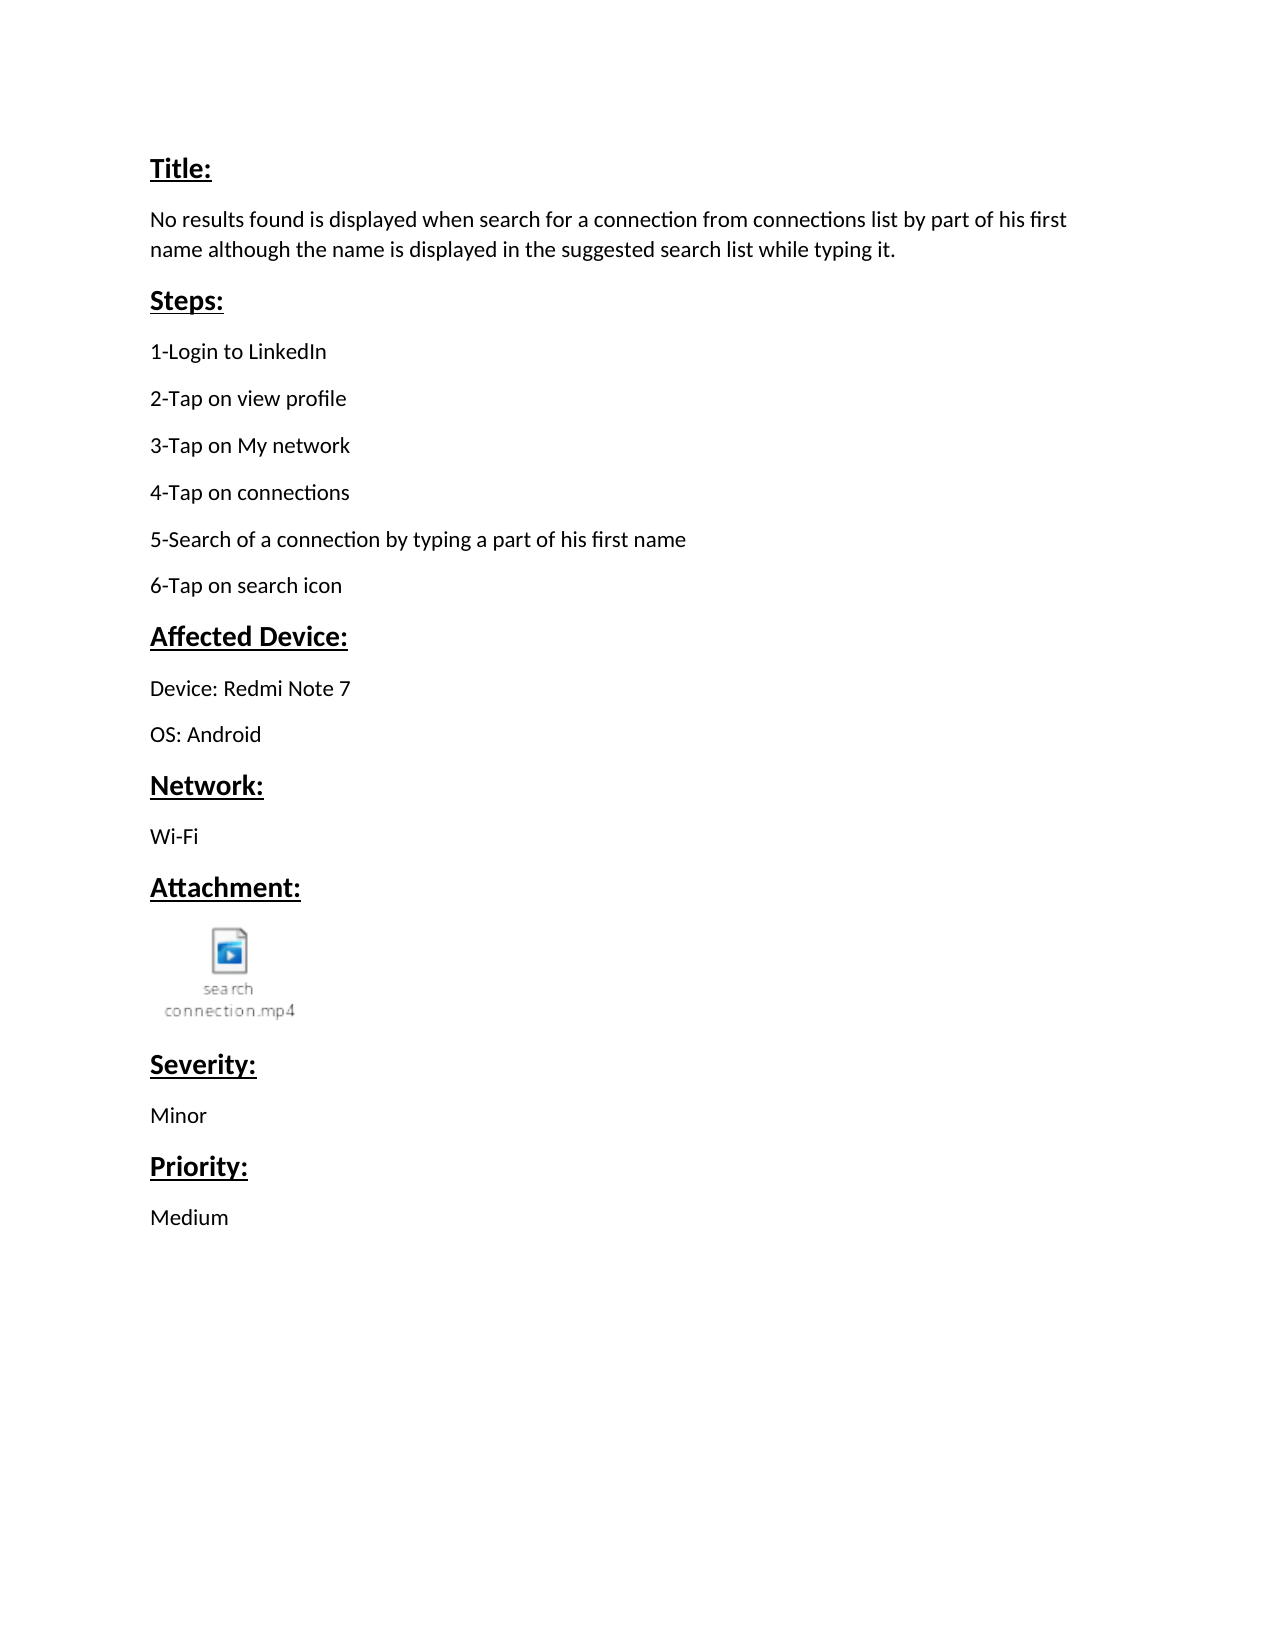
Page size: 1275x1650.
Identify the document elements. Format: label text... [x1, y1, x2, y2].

text OS: Android [150, 721, 1125, 748]
text Title: [150, 150, 1125, 186]
text No results found is displayed when search for a connection from connections list by part of his first name although the name is displayed in the suggested search list while typing it. [150, 205, 1125, 263]
text Network: [150, 767, 1125, 803]
text 1-Login to LinkedIn [150, 337, 1125, 365]
text Affected Device: [150, 618, 1125, 654]
text 5-Search of a connection by typing a part of his first name [150, 525, 1125, 553]
text Severity: [150, 1046, 1125, 1082]
text Wi-Fi [150, 822, 1125, 851]
text Steps: [150, 282, 1125, 318]
text Priority: [150, 1148, 1125, 1184]
text 4-Tap on connections [150, 478, 1125, 506]
text Attachment: [150, 869, 1125, 905]
text 2-Tap on view profile [150, 384, 1125, 412]
text Device: Redmi Note 7 [150, 674, 1125, 702]
text Minor [150, 1102, 1125, 1129]
text 6-Tap on search icon [150, 572, 1125, 600]
text 3-Tap on My network [150, 431, 1125, 459]
text Medium [150, 1203, 1125, 1232]
